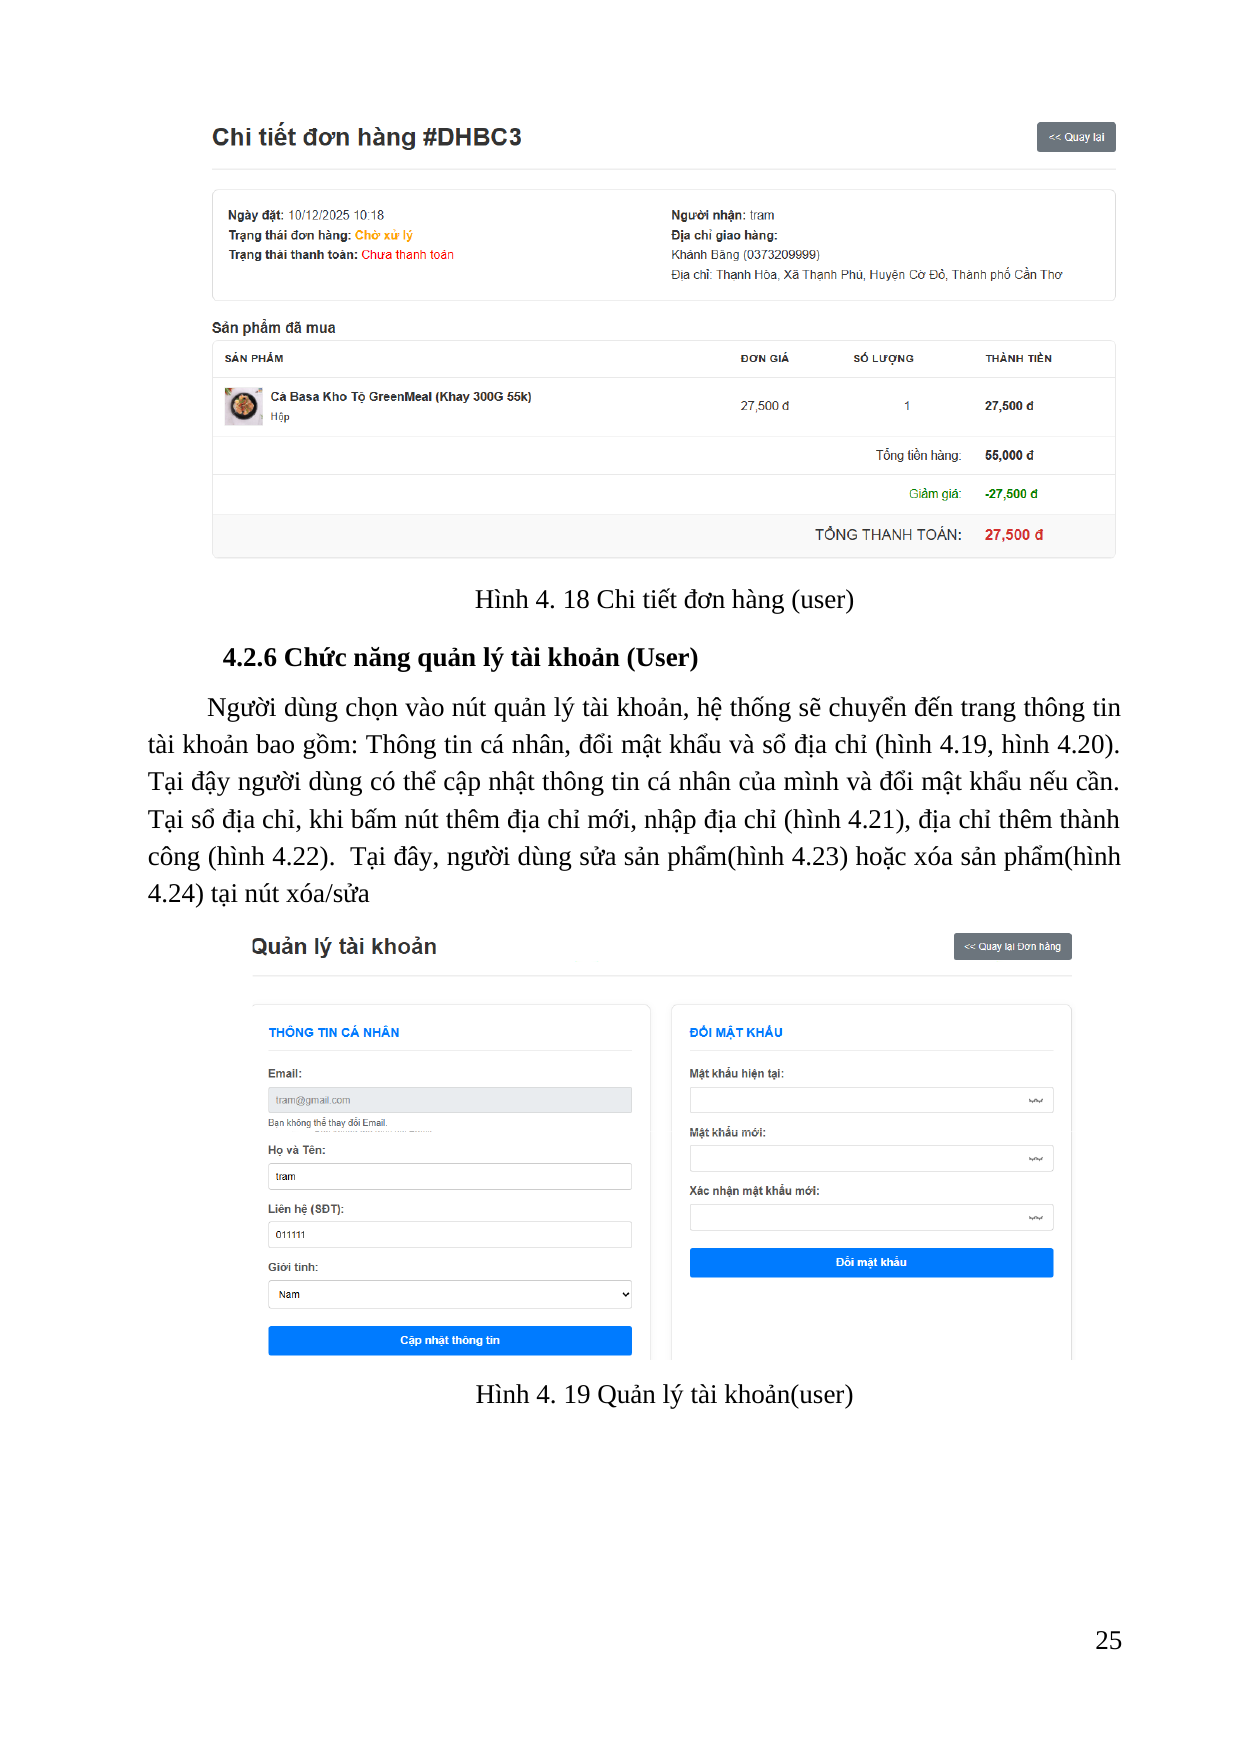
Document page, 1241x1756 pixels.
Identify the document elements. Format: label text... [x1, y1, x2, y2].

subtitle Chức năng quản lý tài khoản (User) [223, 641, 1122, 672]
picture [252, 927, 1077, 1360]
text Hình 4. 19 Quản lý tài khoản(user) [148, 1378, 1122, 1409]
text Người dùng chọn vào nút quản lý tài khoản, hệ thống sẽ chuyển đến trang thông tin tài khoản bao gồm: Thông tin cá nhân, đổi mật khẩu và sổ địa chỉ (hình 4.19, hình 4.20). Tại đậy người dùng có thể cập nhật thông tin cá nhân của mình và đổi mật khẩu nếu cần. Tại sổ địa chỉ, khi bấm nút thêm địa chỉ mới, nhập địa chỉ (hình 4.21), địa chỉ thêm thành công (hình 4.22). Tại đây, người dùng sửa sản phẩm(hình 4.23) hoặc xóa sản phẩm(hình 4.24) tại nút xóa/sửa [148, 691, 1122, 908]
text Hình 4. 18 Chi tiết đơn hàng (user) [148, 583, 1122, 614]
picture [208, 118, 1120, 565]
